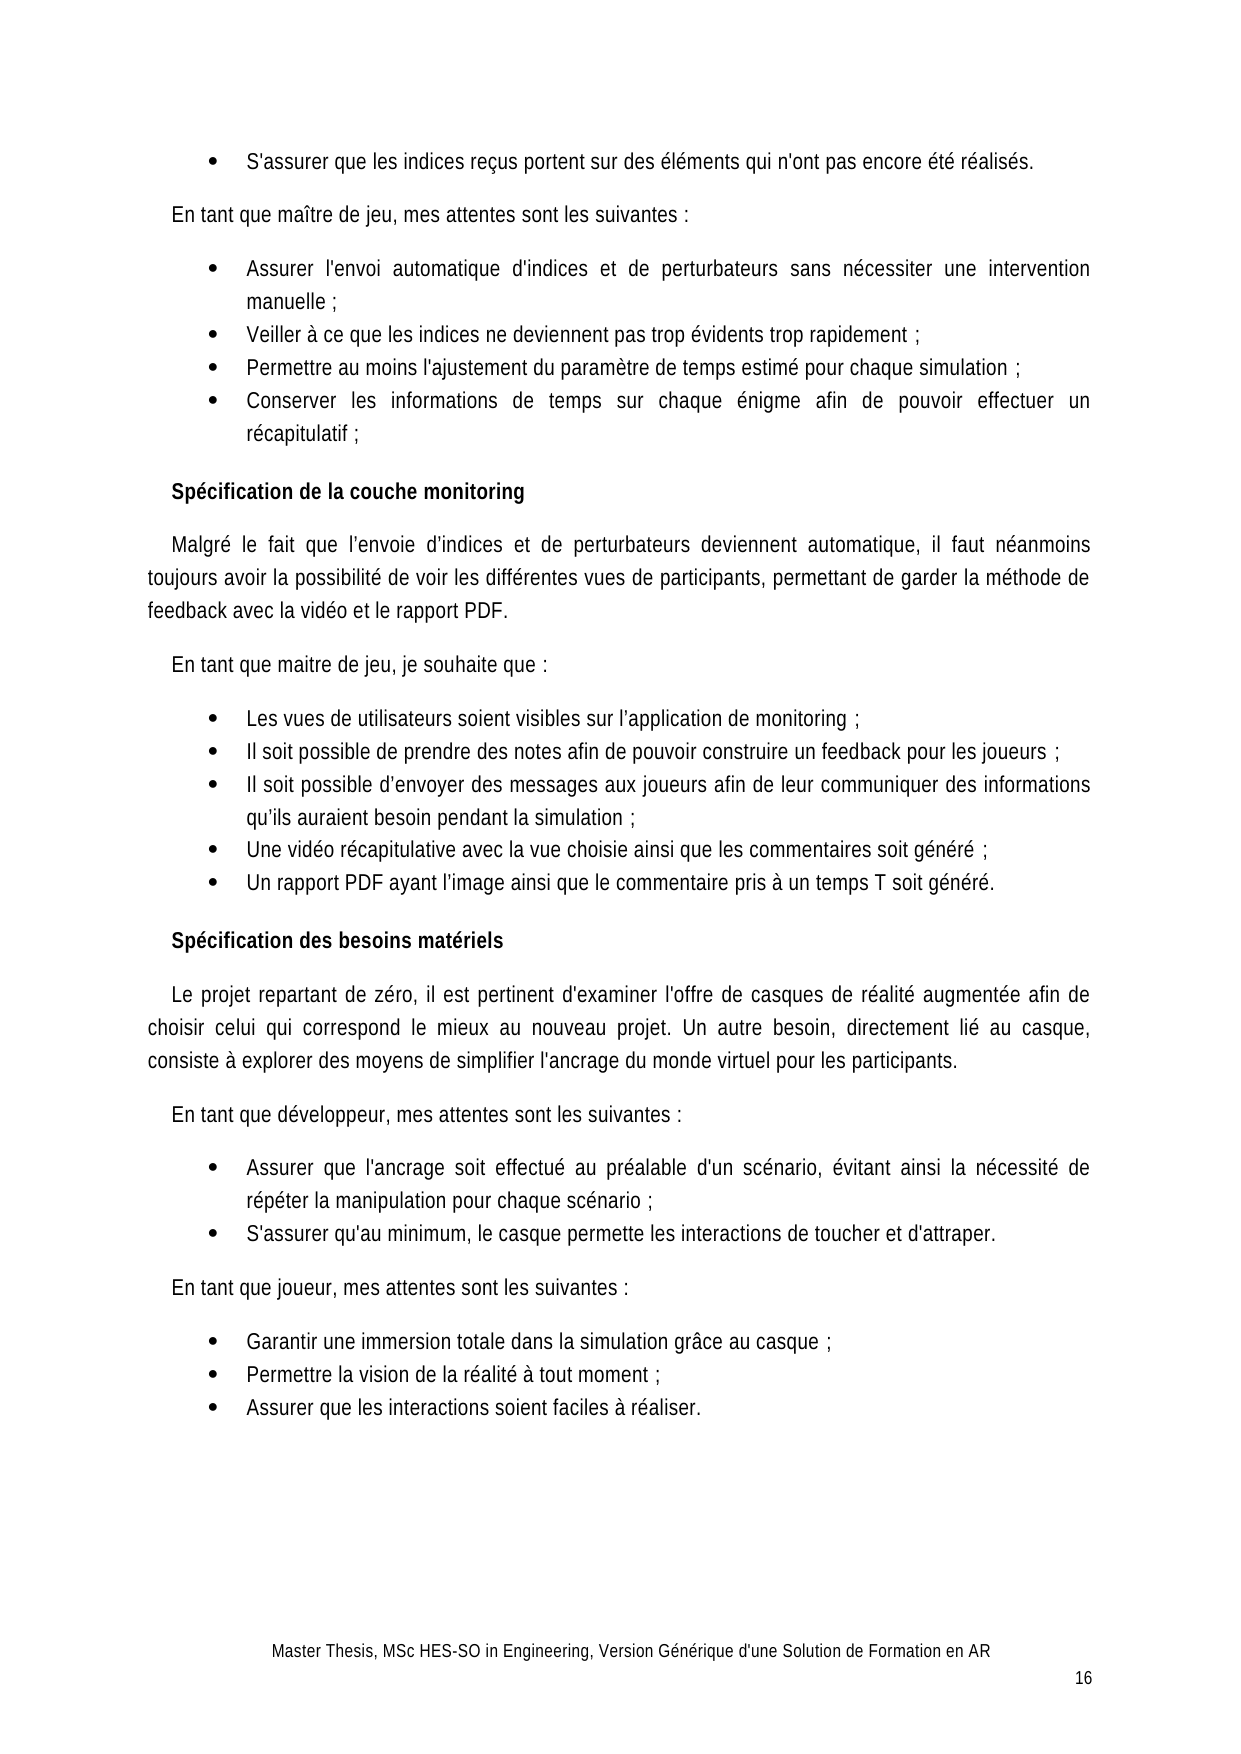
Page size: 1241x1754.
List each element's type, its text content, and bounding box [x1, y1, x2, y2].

list Un rapport PDF ayant l’image ainsi que le commentaire pris à un temps T soit généré. [209, 869, 1092, 896]
text Le projet repartant de zéro, il est pertinent d'examiner l'offre de casques de réalité augmentée afin de choisir celui qui correspond le mieux au nouveau projet. Un autre besoin, directement lié au casque, consiste à explorer des moyens de simplifier l'ancrage du monde virtuel pour les participants. [148, 981, 1092, 1073]
list S'assurer qu'au minimum, le casque permette les interactions de toucher et d'attraper. [209, 1220, 1092, 1247]
text En tant que maitre de jeu, je souhaite que : [148, 651, 1092, 677]
text Malgré le fait que l’envoie d’indices et de perturbateurs deviennent automatique, il faut néanmoins toujours avoir la possibilité de voir les différentes vues de participants, permettant de garder la méthode de feedback avec la vidéo et le rapport PDF. [148, 531, 1092, 624]
list Conserver les informations de temps sur chaque énigme afin de pouvoir effectuer un récapitulatif ; [209, 387, 1092, 446]
subtitle Spécification des besoins matériels [148, 927, 1092, 954]
text En tant que joueur, mes attentes sont les suivantes : [148, 1274, 1092, 1300]
list Assurer que l'ancrage soit effectué au préalable d'un scénario, évitant ainsi la nécessité de répéter la manipulation pour chaque scénario ; [209, 1154, 1092, 1214]
list Veiller à ce que les indices ne deviennent pas trop évidents trop rapidement ; [209, 321, 1092, 347]
list S'assurer que les indices reçus portent sur des éléments qui n'ont pas encore été réalisés. [209, 148, 1092, 174]
list Garantir une immersion totale dans la simulation grâce au casque ; [209, 1328, 1092, 1354]
text En tant que développeur, mes attentes sont les suivantes : [148, 1101, 1092, 1127]
list Assurer l'envoi automatique d'indices et de perturbateurs sans nécessiter une intervention manuelle ; [209, 255, 1092, 314]
list Il soit possible de prendre des notes afin de pouvoir construire un feedback pour les joueurs ; [209, 738, 1092, 764]
list Les vues de utilisateurs soient visibles sur l’application de monitoring ; [209, 705, 1092, 731]
list Permettre au moins l'ajustement du paramètre de temps estimé pour chaque simulation ; [209, 354, 1092, 380]
list Permettre la vision de la réalité à tout moment ; [209, 1361, 1092, 1387]
subtitle Spécification de la couche monitoring [148, 478, 1092, 504]
text En tant que maître de jeu, mes attentes sont les suivantes : [148, 201, 1092, 228]
list Assurer que les interactions soient faciles à réaliser. [209, 1393, 1092, 1420]
list Il soit possible d’envoyer des messages aux joueurs afin de leur communiquer des informations qu’ils auraient besoin pendant la simulation ; [209, 771, 1092, 830]
list Une vidéo récapitulative avec la vue choisie ainsi que les commentaires soit généré ; [209, 836, 1092, 863]
